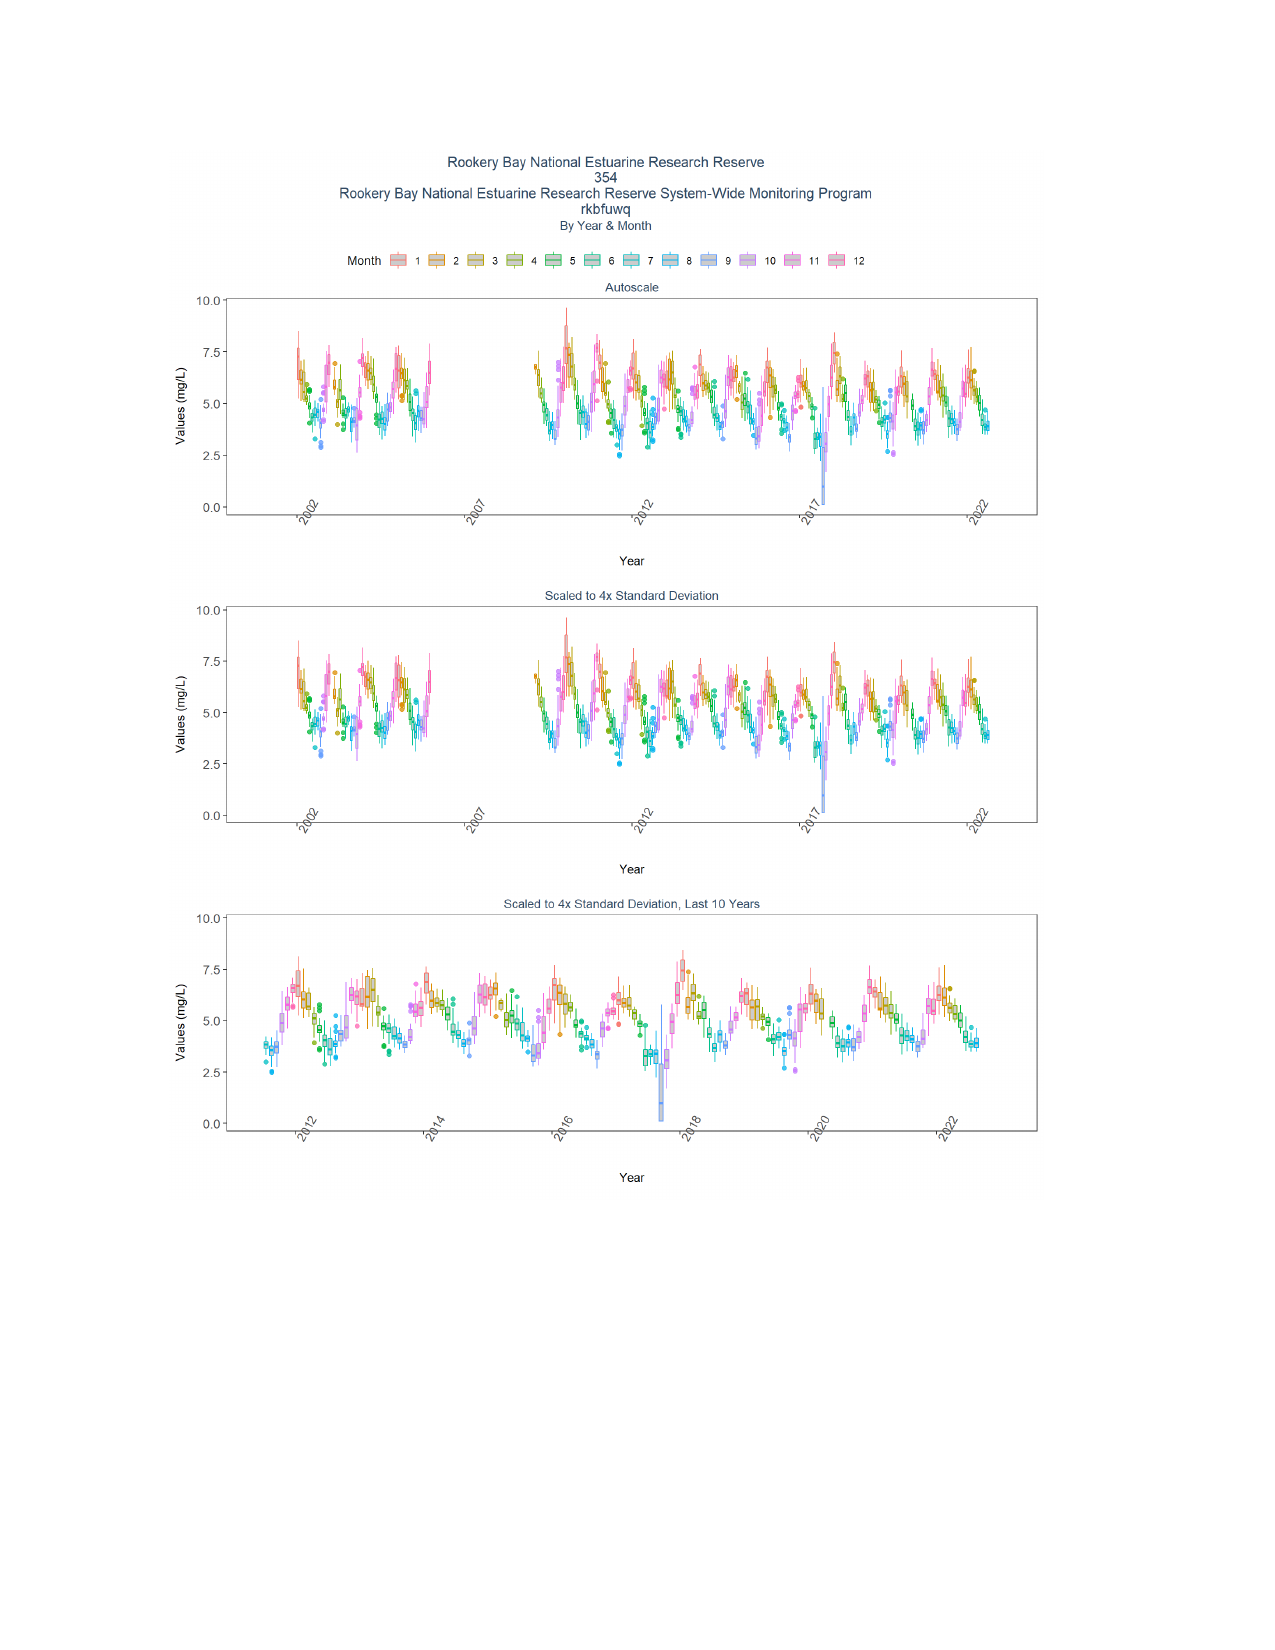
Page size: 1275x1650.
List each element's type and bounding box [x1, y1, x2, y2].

picture [168, 150, 1044, 1200]
